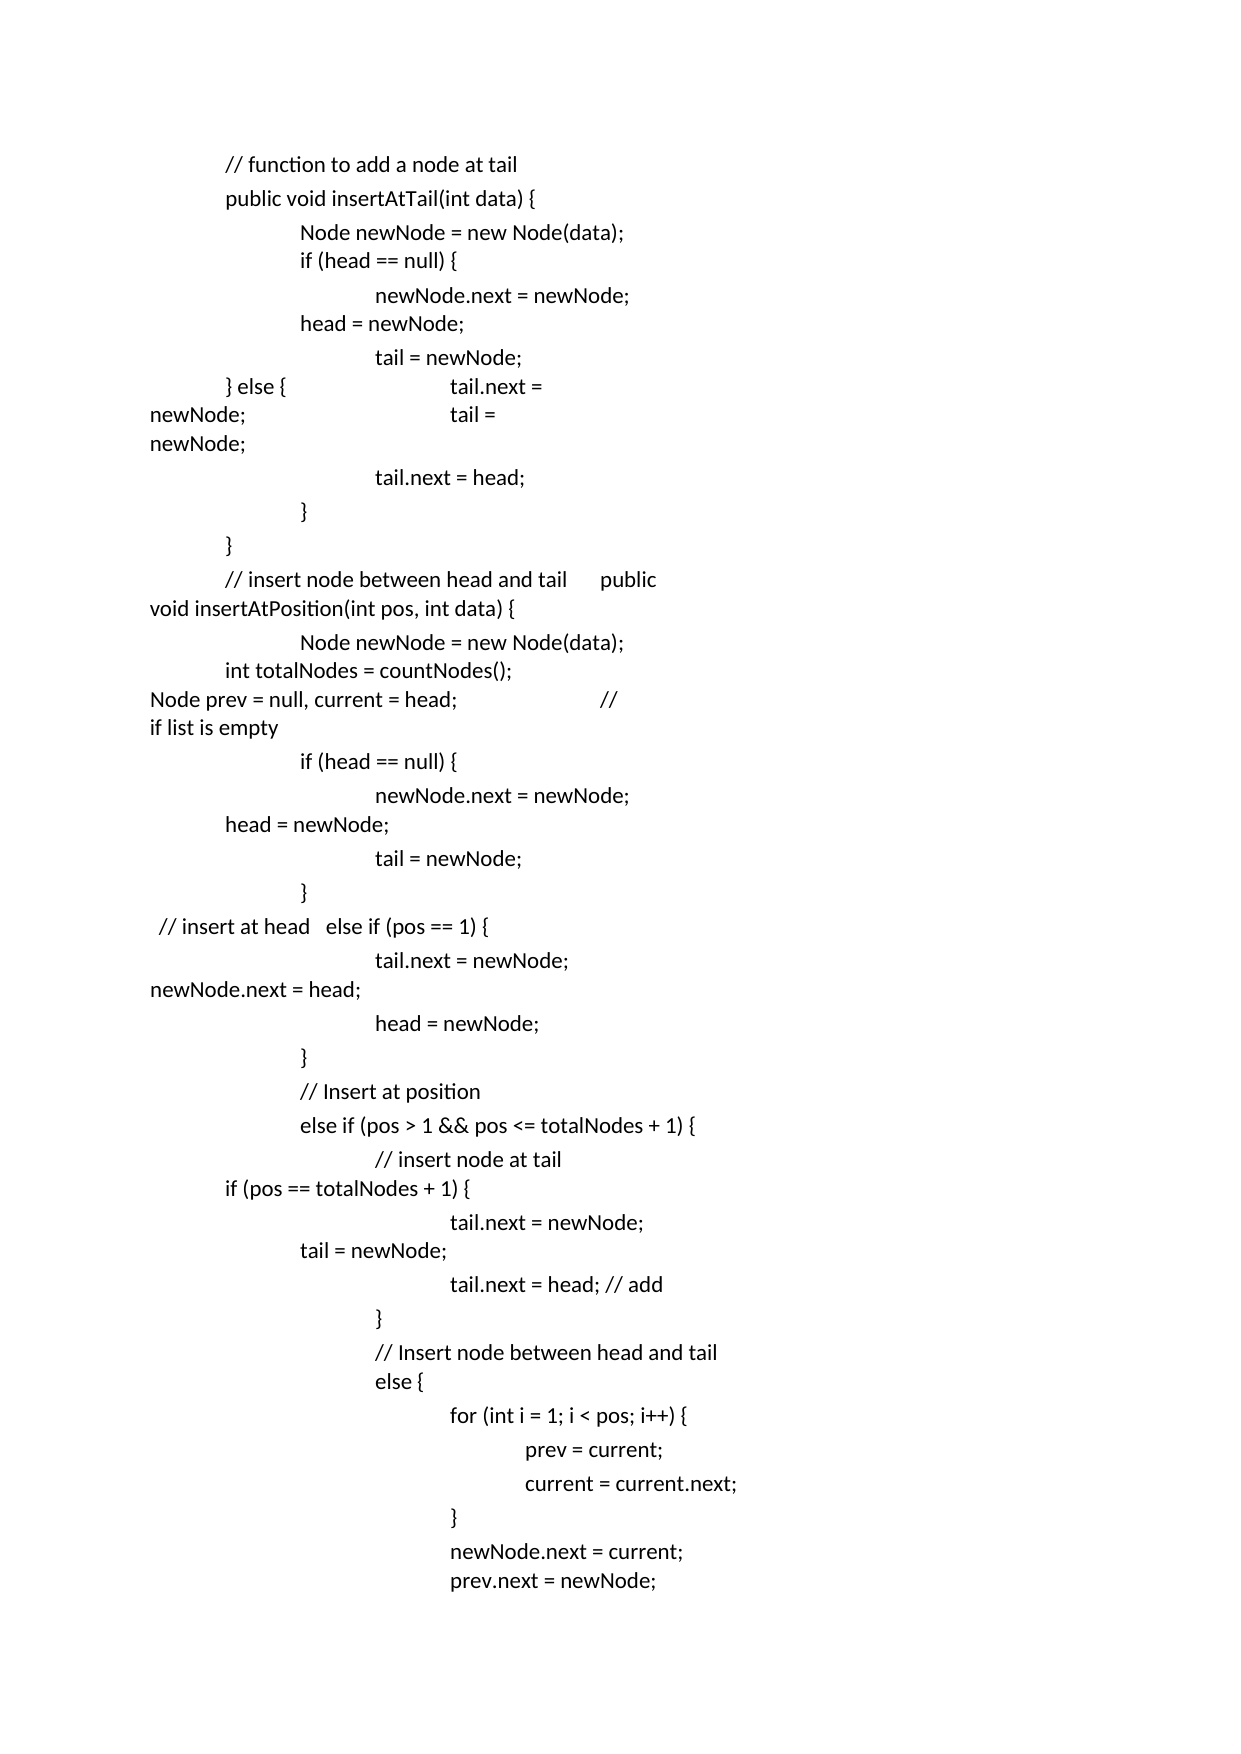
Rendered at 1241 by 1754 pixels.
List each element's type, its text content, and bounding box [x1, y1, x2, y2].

text // Insert at position [148, 1077, 1091, 1105]
text newNode.next = current; prev.next = newNode; [375, 1537, 778, 1594]
text prev = current; [300, 1435, 1091, 1463]
text if (head == null) { [148, 747, 1091, 776]
text // insert node at tail if (pos == totalNodes + 1) { [148, 1145, 627, 1202]
text // insert node between head and tail public void insertAtPosition(int pos, int data) { [148, 565, 659, 622]
text else if (pos > 1 && pos <= totalNodes + 1) { [148, 1111, 1091, 1139]
text tail.next = head; // add [148, 1270, 1091, 1298]
text Node newNode = new Node(data); int totalNodes = countNodes(); Node prev = null, current = head; // if list is empty [148, 628, 631, 741]
text } [148, 531, 1091, 559]
text // Insert node between head and tail else { [225, 1338, 761, 1395]
text current = current.next; [300, 1469, 1091, 1497]
text } [148, 497, 1091, 525]
text // function to add a node at tail [225, 150, 1091, 178]
text tail = newNode; } else { tail.next = newNode; tail = newNode; [148, 343, 574, 457]
text tail = newNode; [148, 844, 1091, 872]
text } [300, 1503, 1091, 1531]
text tail.next = newNode; newNode.next = head; [148, 946, 712, 1003]
text Node newNode = new Node(data); if (head == null) { [225, 218, 643, 275]
text head = newNode; [148, 1009, 1091, 1037]
text for (int i = 1; i < pos; i++) { [300, 1401, 1091, 1429]
text } [148, 878, 1091, 906]
text newNode.next = newNode; head = newNode; [148, 782, 682, 838]
text // insert at head else if (pos == 1) { [148, 912, 494, 940]
text tail.next = head; [148, 463, 1091, 491]
text } [148, 1304, 1091, 1332]
text public void insertAtTail(int data) { [225, 184, 1091, 212]
text newNode.next = newNode; head = newNode; [225, 281, 682, 337]
text tail.next = newNode; tail = newNode; [148, 1208, 679, 1264]
text } [148, 1043, 1091, 1071]
